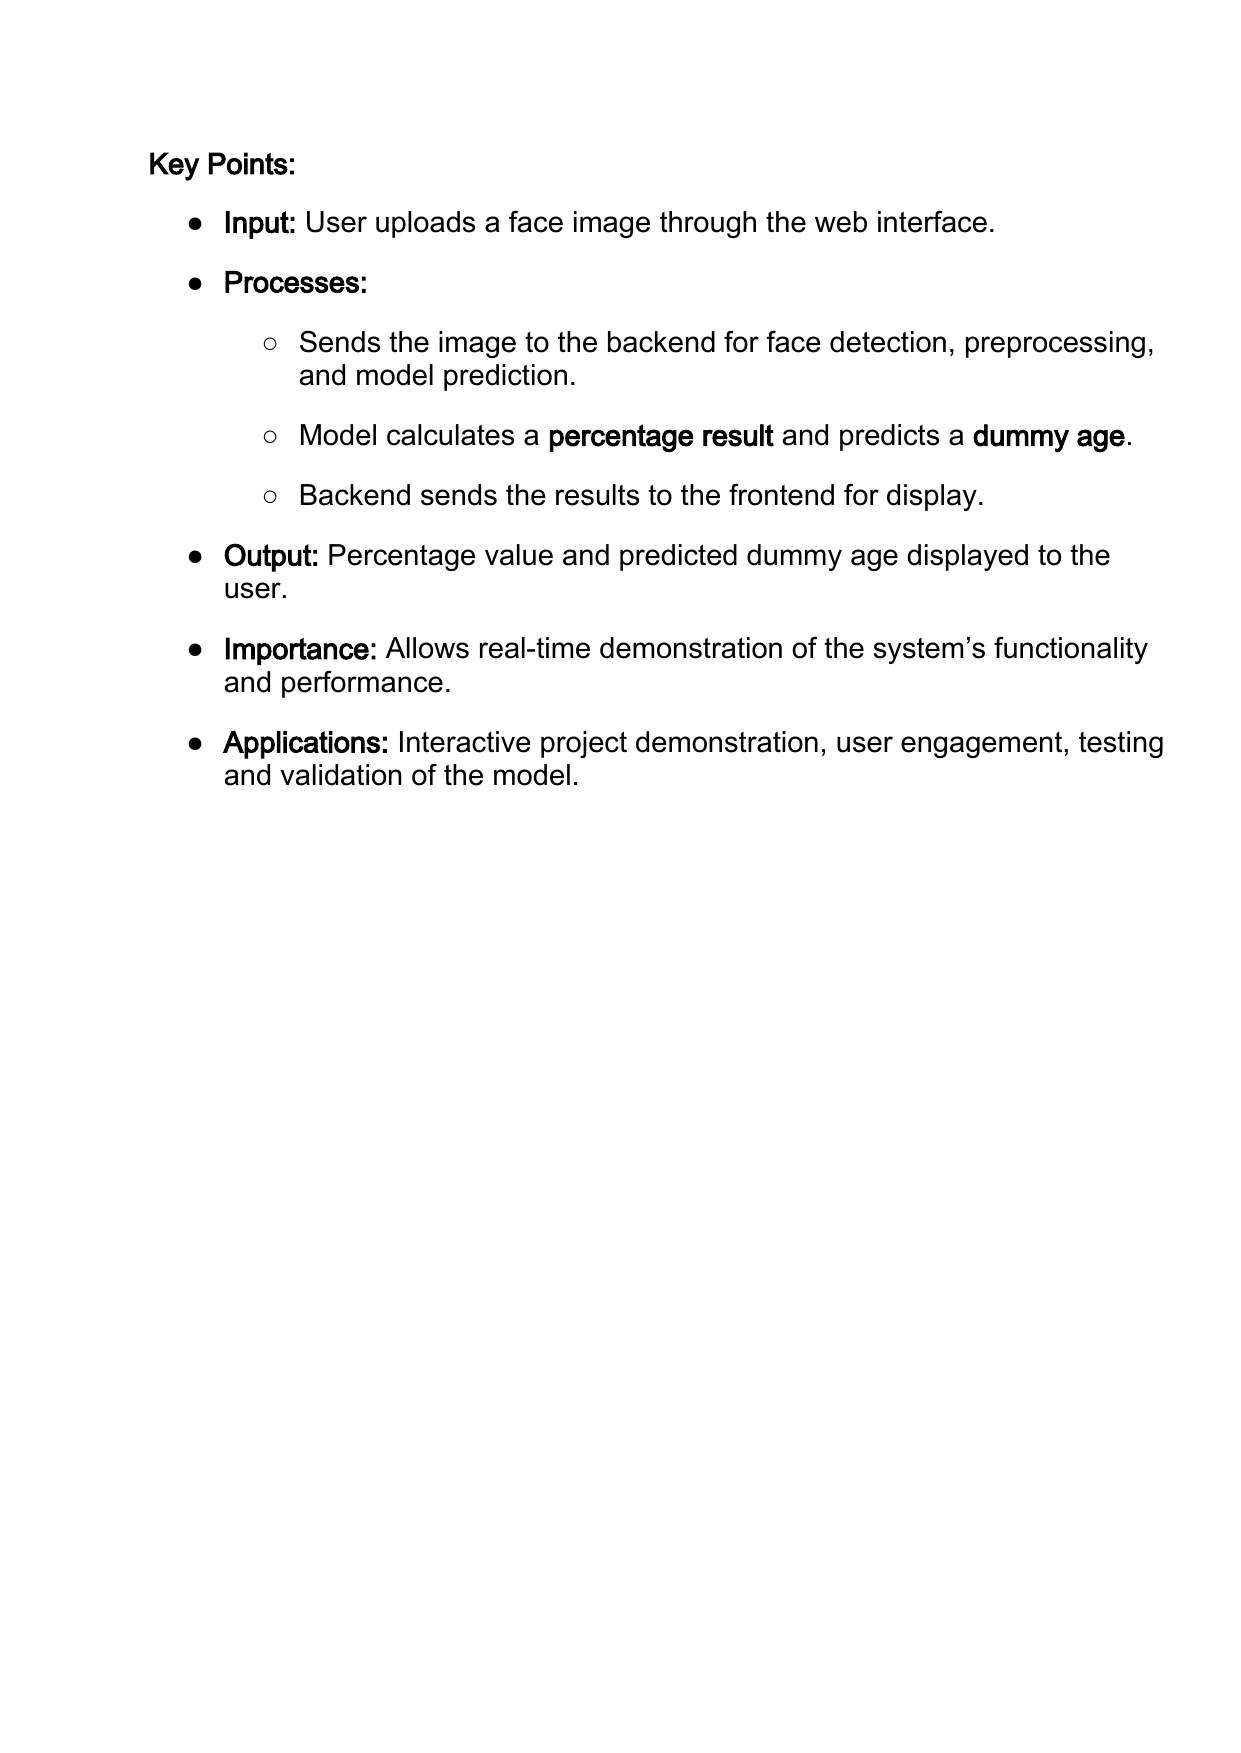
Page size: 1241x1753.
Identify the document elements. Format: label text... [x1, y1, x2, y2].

list Backend sends the results to the frontend for display. [261, 478, 1167, 538]
list Importance: Allows real-time demonstration of the system’s functionality and performance. [186, 631, 1167, 725]
text Key Points: [148, 146, 1167, 180]
list Input: User uploads a face image through the web interface. [186, 205, 1167, 265]
list Sends the image to the backend for face detection, preprocessing, and model prediction. [261, 325, 1167, 418]
list Applications: Interactive project demonstration, user engagement, testing and validation of the model. [186, 725, 1167, 792]
list Output: Percentage value and predicted dummy age displayed to the user. [186, 538, 1167, 631]
list Processes: [186, 265, 1167, 325]
list Model calculates a percentage result and predicts a dummy age. [261, 418, 1167, 478]
